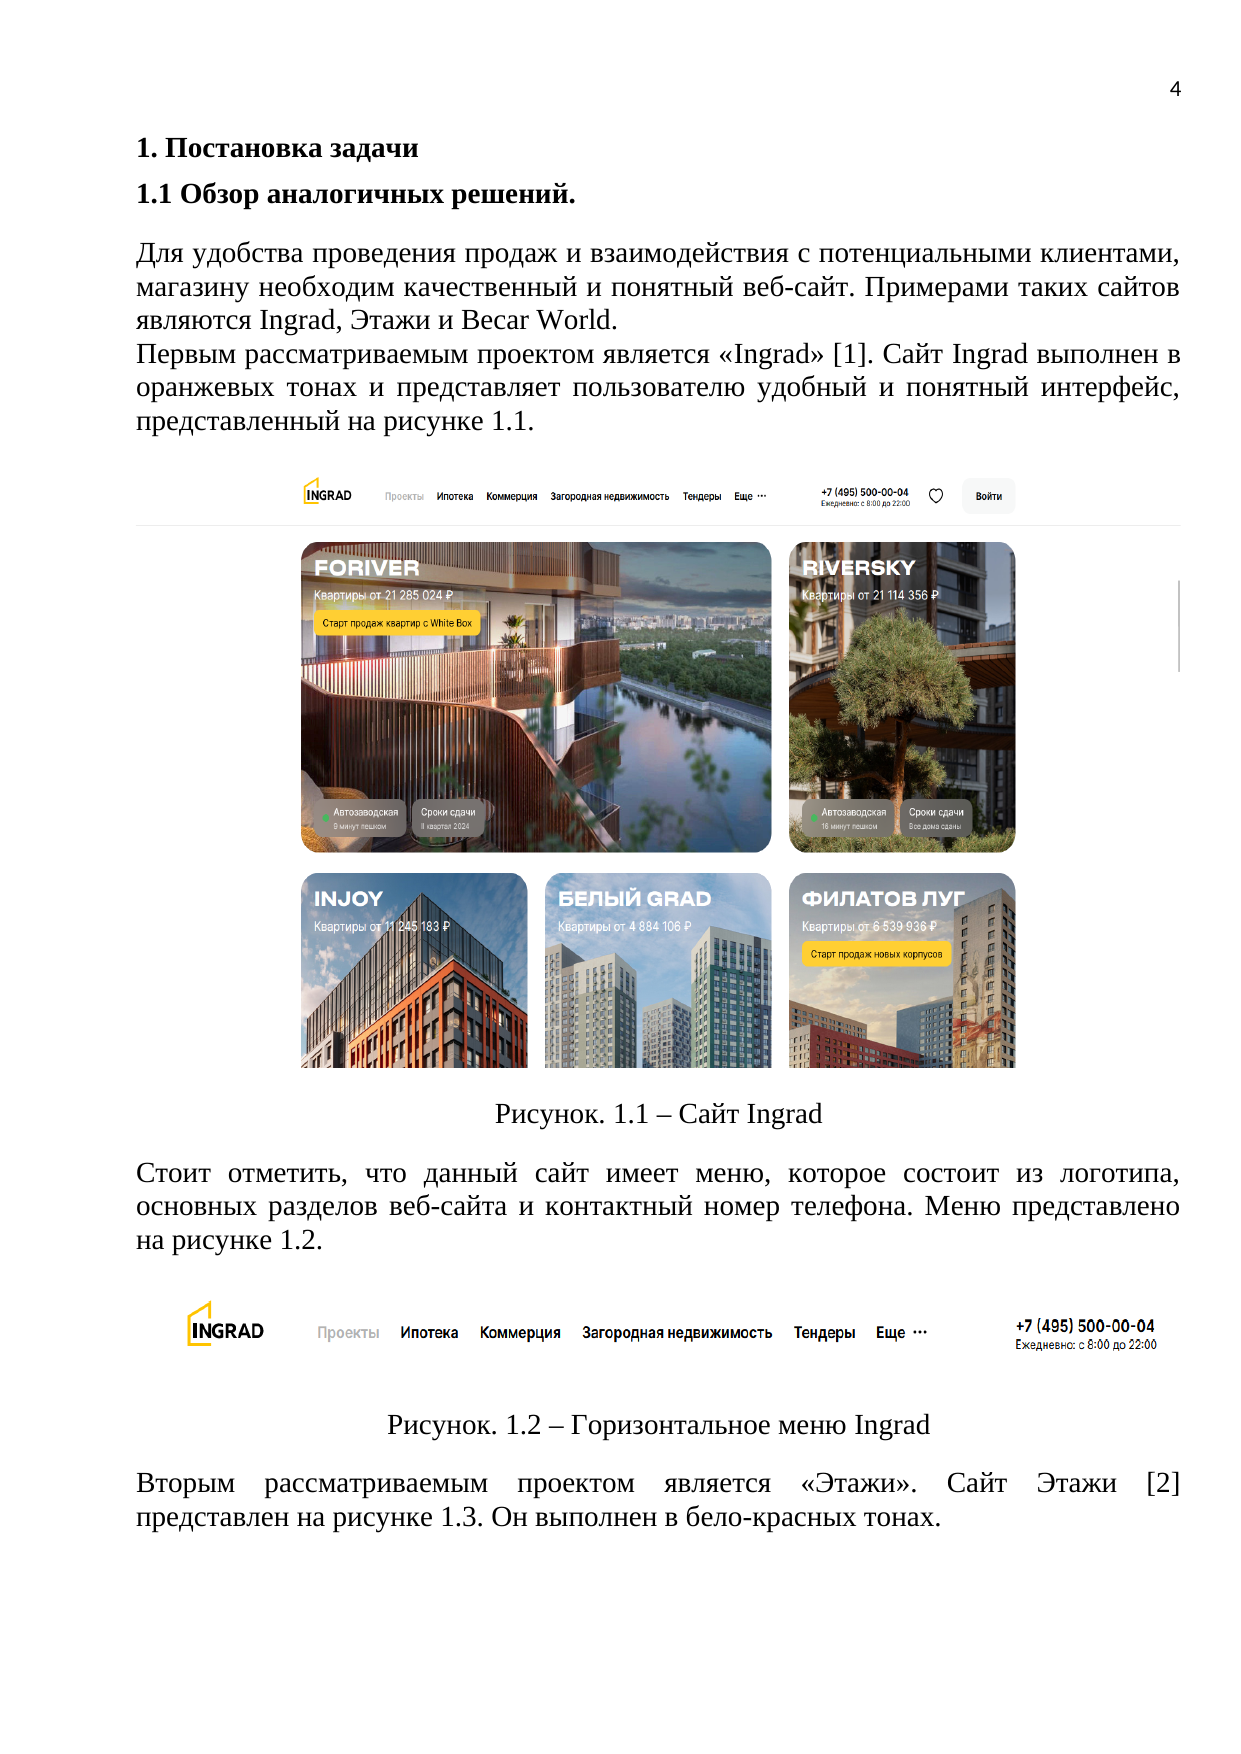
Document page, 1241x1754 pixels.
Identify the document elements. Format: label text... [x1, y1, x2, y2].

text 1.1 Обзор аналогичных решений. [136, 177, 1181, 210]
text Первым рассматриваемым проектом является «Ingrad» [1]. Сайт Ingrad выполнен в оранжевых тонах и представляет пользователю удобный и понятный интерфейс, представленный на рисунке 1.1. [136, 336, 1181, 436]
picture [135, 465, 1181, 1068]
text Рисунок. 1.1 – Сайт Ingrad [136, 1096, 1181, 1130]
text Стоит отметить, что данный сайт имеет меню, которое состоит из логотипа, основных разделов веб-сайта и контактный номер телефона. Меню представлено на рисунке 1.2. [136, 1155, 1181, 1256]
subtitle 1. Постановка задачи [136, 131, 1181, 164]
text Для удобства проведения продаж и взаимодействия с потенциальными клиентами, магазину необходим качественный и понятный веб-сайт. Примерами таких сайтов являются Ingrad, Этажи и Becar World. [136, 235, 1181, 336]
text Рисунок. 1.2 – Горизонтальное меню Ingrad [136, 1407, 1181, 1441]
picture [137, 1284, 1180, 1378]
text Вторым рассматриваемым проектом является «Этажи». Сайт Этажи [2] представлен на рисунке 1.3. Он выполнен в бело-красных тонах. [136, 1466, 1181, 1533]
